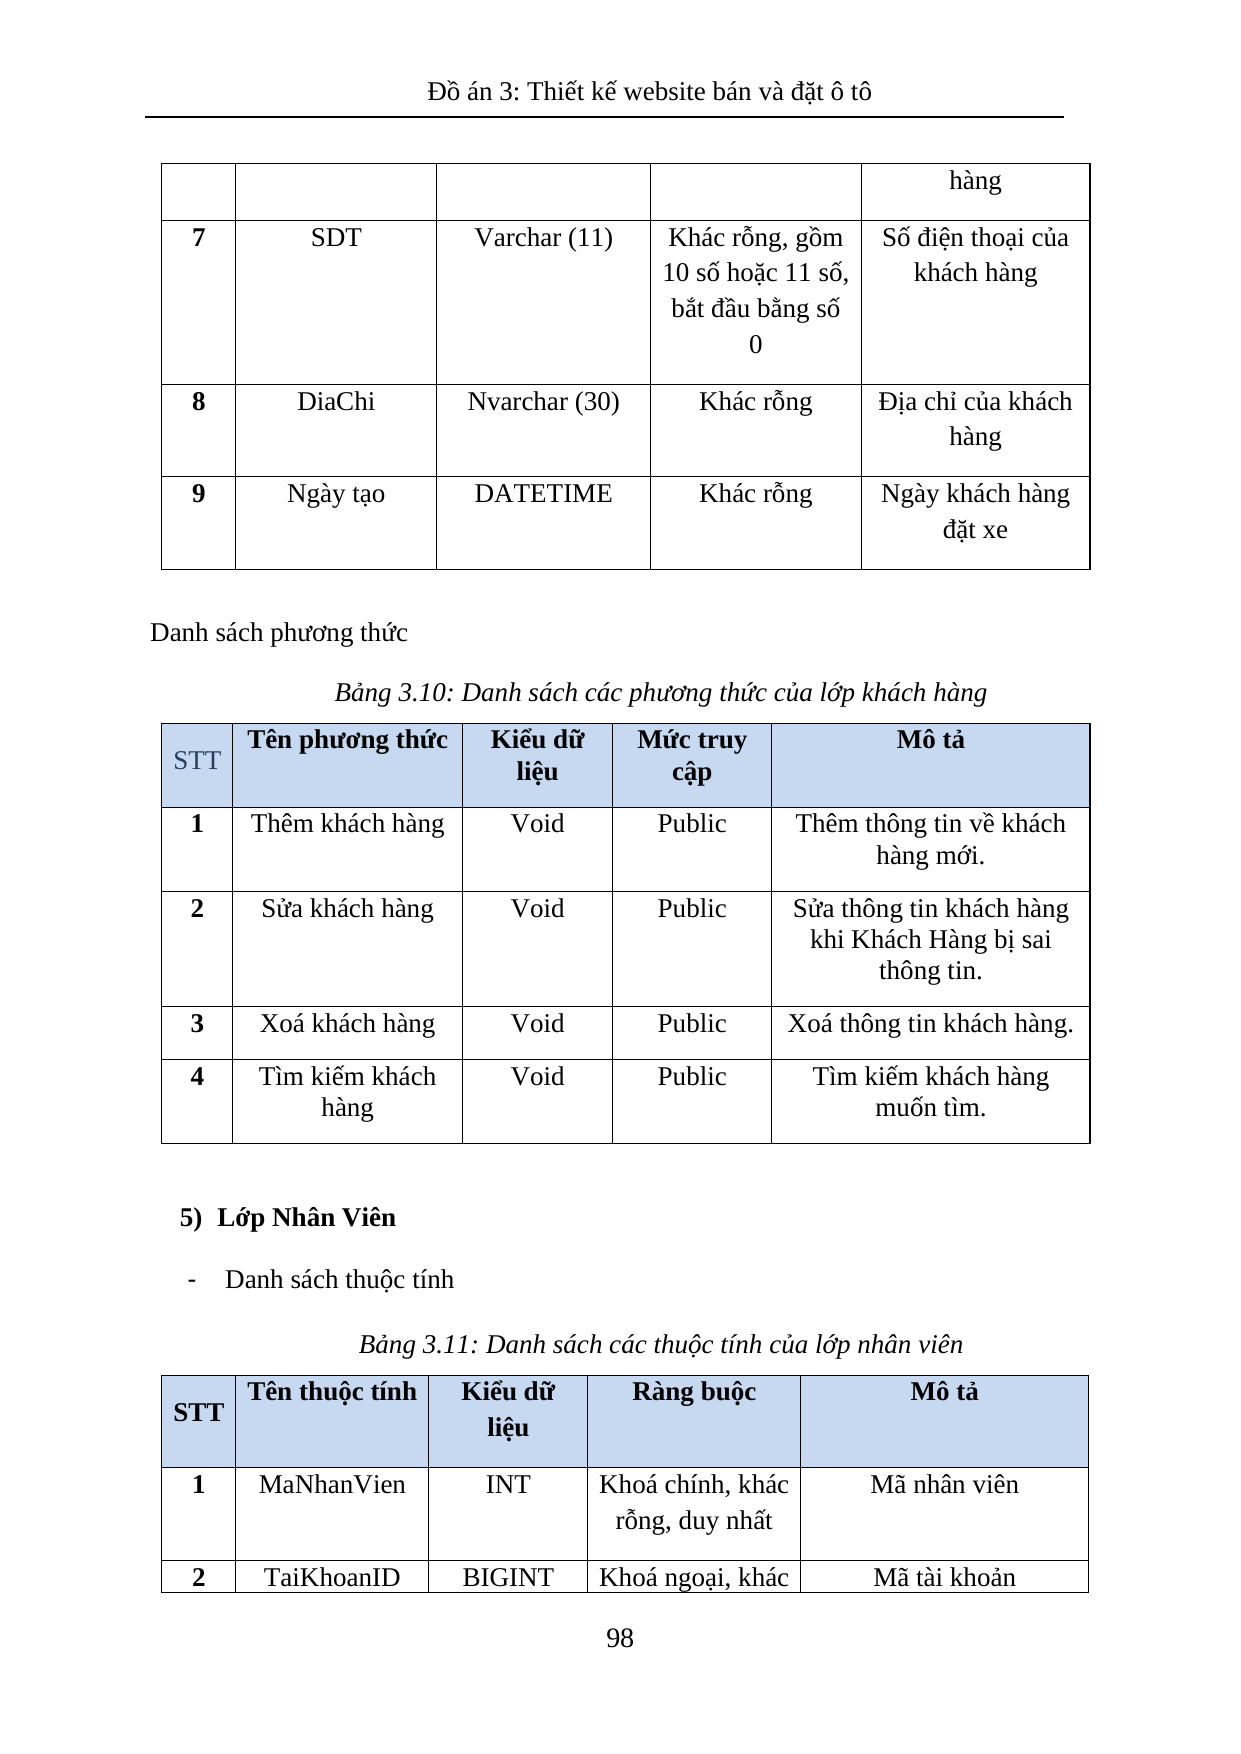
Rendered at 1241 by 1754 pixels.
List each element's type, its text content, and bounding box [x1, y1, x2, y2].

text Bảng 3.10: Danh sách các phương thức của lớp khách hàng [234, 676, 1090, 707]
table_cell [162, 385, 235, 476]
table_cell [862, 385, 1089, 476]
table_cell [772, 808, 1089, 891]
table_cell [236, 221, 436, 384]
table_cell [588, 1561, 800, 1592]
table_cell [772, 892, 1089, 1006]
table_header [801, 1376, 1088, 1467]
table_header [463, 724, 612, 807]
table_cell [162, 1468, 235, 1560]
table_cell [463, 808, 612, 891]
list Danh sách thuộc tính [187, 1260, 1090, 1297]
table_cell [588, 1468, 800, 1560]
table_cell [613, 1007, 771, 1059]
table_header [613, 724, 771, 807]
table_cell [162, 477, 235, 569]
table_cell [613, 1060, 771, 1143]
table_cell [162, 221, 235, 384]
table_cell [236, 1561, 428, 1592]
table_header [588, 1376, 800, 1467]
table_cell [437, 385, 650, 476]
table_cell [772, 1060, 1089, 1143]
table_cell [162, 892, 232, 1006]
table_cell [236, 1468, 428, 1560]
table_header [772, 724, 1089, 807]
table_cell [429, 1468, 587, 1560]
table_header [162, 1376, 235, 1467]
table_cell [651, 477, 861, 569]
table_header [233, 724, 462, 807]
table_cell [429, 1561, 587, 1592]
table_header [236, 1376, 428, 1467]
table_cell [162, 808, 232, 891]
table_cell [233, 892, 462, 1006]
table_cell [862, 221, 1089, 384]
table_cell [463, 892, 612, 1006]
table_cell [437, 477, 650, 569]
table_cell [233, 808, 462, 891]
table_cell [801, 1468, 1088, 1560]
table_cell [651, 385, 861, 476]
text Danh sách phương thức [150, 617, 1090, 648]
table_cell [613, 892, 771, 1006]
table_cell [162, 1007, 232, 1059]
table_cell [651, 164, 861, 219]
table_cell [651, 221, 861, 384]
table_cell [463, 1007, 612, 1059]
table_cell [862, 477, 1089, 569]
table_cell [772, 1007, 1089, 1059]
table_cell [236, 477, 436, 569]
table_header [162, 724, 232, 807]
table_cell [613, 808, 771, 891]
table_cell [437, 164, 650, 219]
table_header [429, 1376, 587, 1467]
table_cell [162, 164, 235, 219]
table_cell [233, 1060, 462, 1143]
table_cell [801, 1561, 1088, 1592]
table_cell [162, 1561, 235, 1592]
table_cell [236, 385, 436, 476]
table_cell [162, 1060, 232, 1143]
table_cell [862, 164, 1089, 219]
list Lớp Nhân Viên [179, 1201, 1090, 1232]
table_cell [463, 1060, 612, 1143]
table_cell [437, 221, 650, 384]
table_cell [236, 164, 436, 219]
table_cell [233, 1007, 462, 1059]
text Bảng 3.11: Danh sách các thuộc tính của lớp nhân viên [234, 1328, 1090, 1359]
